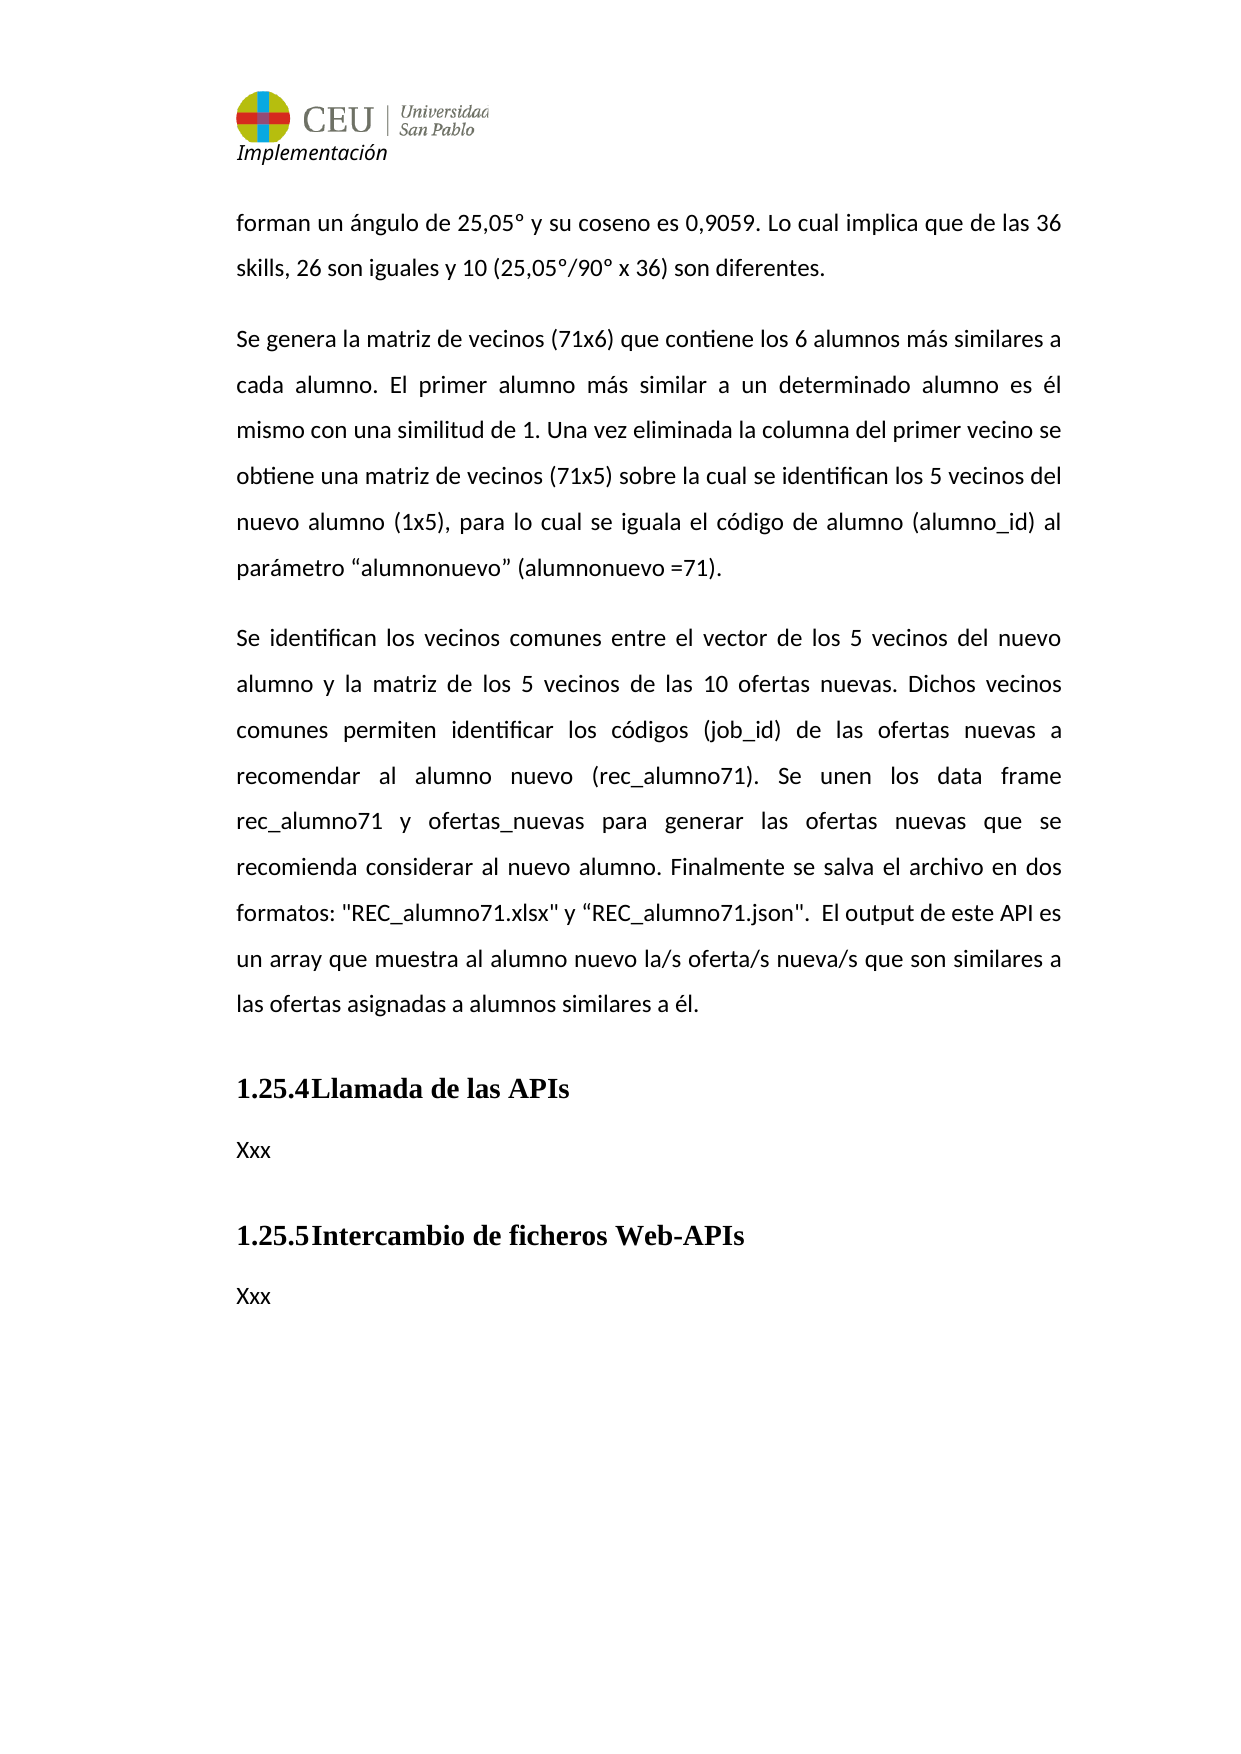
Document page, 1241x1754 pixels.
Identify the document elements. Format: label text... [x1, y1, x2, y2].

picture [235, 89, 489, 143]
text Xxx [236, 1281, 1063, 1311]
text Se genera la matriz de vecinos (71x6) que contiene los 6 alumnos más similares a cada alumno. El primer alumno más similar a un determinado alumno es él mismo con una similitud de 1. Una vez eliminada la columna del primer vecino se obtiene una matriz de vecinos (71x5) sobre la cual se identifican los 5 vecinos del nuevo alumno (1x5), para lo cual se iguala el código de alumno (alumno_id) al parámetro “alumnonuevo” (alumnonuevo =71). [236, 323, 1063, 582]
subtitle Llamada de las APIs [236, 1072, 1063, 1105]
text Se identifican los vecinos comunes entre el vector de los 5 vecinos del nuevo alumno y la matriz de los 5 vecinos de las 10 ofertas nuevas. Dichos vecinos comunes permiten identificar los códigos (job_id) de las ofertas nuevas a recomendar al alumno nuevo (rec_alumno71). Se unen los data frame rec_alumno71 y ofertas_nuevas para generar las ofertas nuevas que se recomienda considerar al nuevo alumno. Finalmente se salva el archivo en dos formatos: "REC_alumno71.xlsx" y “REC_alumno71.json". El output de este API es un array que muestra al alumno nuevo la/s oferta/s nueva/s que son similares a las ofertas asignadas a alumnos similares a él. [236, 623, 1063, 1019]
subtitle Intercambio de ficheros Web-APIs [236, 1218, 1063, 1251]
text Xxx [236, 1134, 1063, 1165]
